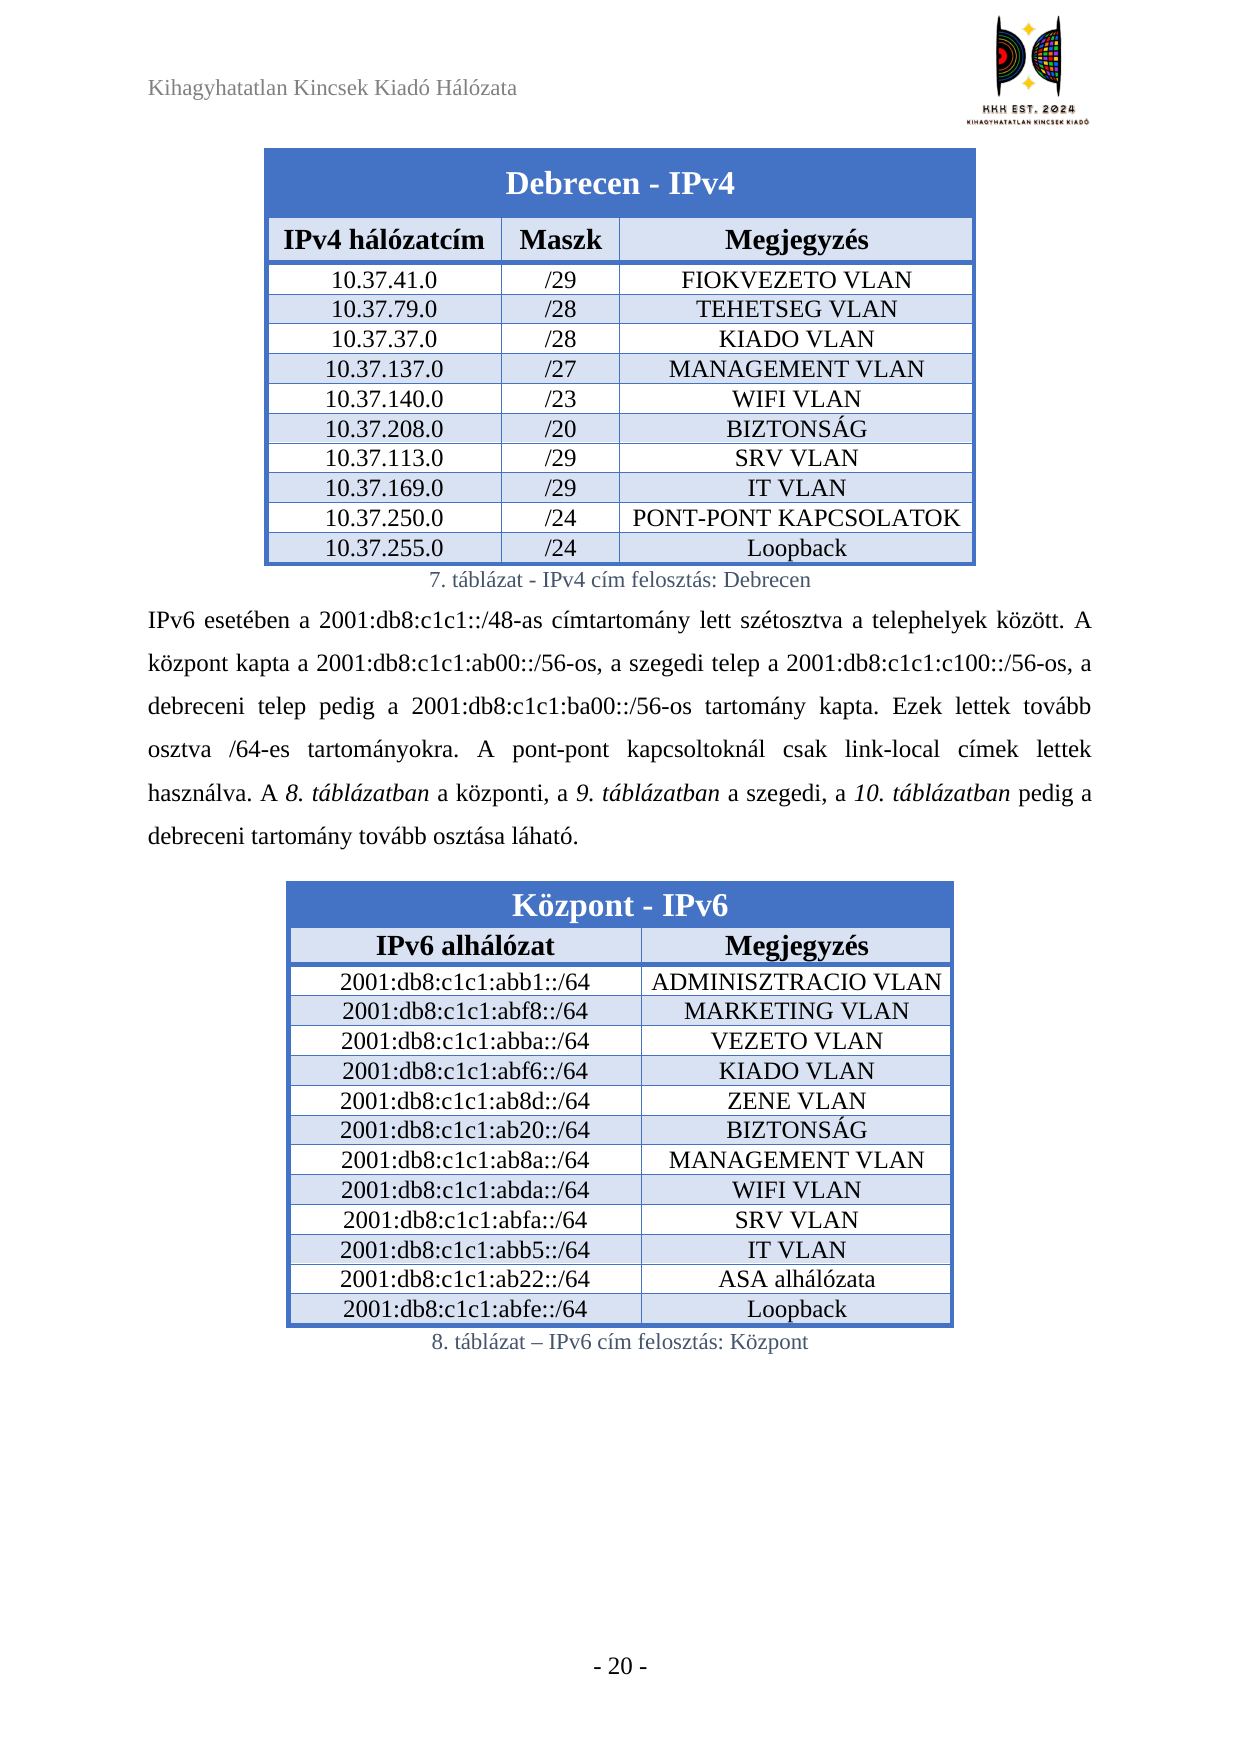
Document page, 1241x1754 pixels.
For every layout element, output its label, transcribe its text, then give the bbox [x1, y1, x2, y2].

table_cell IPv4 hálózatcím [269, 218, 501, 260]
table_cell /20 [502, 414, 619, 442]
table_cell 10.37.37.0 [269, 324, 501, 353]
table_cell Megjegyzés [620, 218, 972, 260]
table_cell SRV VLAN [620, 444, 972, 472]
table_header Központ - IPv6 [291, 885, 950, 924]
table_cell TEHETSEG VLAN [620, 295, 972, 323]
table_cell /28 [502, 324, 619, 353]
table_cell 10.37.208.0 [269, 414, 501, 442]
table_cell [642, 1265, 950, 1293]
table_cell Megjegyzés [642, 928, 950, 962]
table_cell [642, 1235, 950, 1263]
table_cell 2001:db8:c1c1:ab8d::/64 [291, 1086, 641, 1114]
text IPv6 esetében a 2001:db8:c1c1::/48-as címtartomány lett szétosztva a telephelyek között. A központ kapta a 2001:db8:c1c1:ab00::/56-os, a szegedi telep a 2001:db8:c1c1:c100::/56-os, a debreceni telep pedig a 2001:db8:c1c1:ba00::/56-os tartomány kapta. Ezek lettek tovább osztva /64-es tartományokra. A pont-pont kapcsoltoknál csak link-local címek lettek használva. A 8. táblázatban a központi, a 9. táblázatban a szegedi, a 10. táblázatban pedig a debreceni tartomány tovább osztása láható. [148, 605, 1093, 849]
table_cell /29 [502, 265, 619, 293]
table_cell 10.37.79.0 [269, 295, 501, 323]
table_cell PONT-PONT KAPCSOLATOK [620, 503, 972, 532]
table_cell 10.37.140.0 [269, 384, 501, 413]
table_cell 10.37.255.0 [269, 533, 501, 562]
table_cell /29 [502, 444, 619, 472]
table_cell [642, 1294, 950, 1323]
table_cell 10.37.250.0 [269, 503, 501, 532]
table_cell BIZTONSÁG [620, 414, 972, 442]
table_cell IT VLAN [620, 473, 972, 502]
table_cell Maszk [502, 218, 619, 260]
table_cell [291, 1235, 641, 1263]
table_cell /29 [502, 473, 619, 502]
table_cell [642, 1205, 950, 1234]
table_cell 2001:db8:c1c1:abb1::/64 [291, 967, 641, 995]
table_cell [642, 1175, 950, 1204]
table_cell /24 [502, 503, 619, 532]
table_header Debrecen - IPv4 [269, 152, 972, 213]
table_cell 2001:db8:c1c1:abf6::/64 [291, 1056, 641, 1085]
table_cell KIADO VLAN [642, 1056, 950, 1085]
table_cell ADMINISZTRACIO VLAN [642, 967, 950, 995]
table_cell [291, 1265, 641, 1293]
table_cell MANAGEMENT VLAN [642, 1145, 950, 1174]
picture [958, 4, 1094, 130]
table_cell /24 [502, 533, 619, 562]
table_cell 2001:db8:c1c1:abf8::/64 [291, 996, 641, 1025]
table_cell 10.37.113.0 [269, 444, 501, 472]
table_cell MANAGEMENT VLAN [620, 354, 972, 383]
table_cell KIADO VLAN [620, 324, 972, 353]
table_cell 10.37.137.0 [269, 354, 501, 383]
table_cell FIOKVEZETO VLAN [620, 265, 972, 293]
table_cell MARKETING VLAN [642, 996, 950, 1025]
table_cell VEZETO VLAN [642, 1026, 950, 1055]
table_cell ZENE VLAN [642, 1086, 950, 1114]
table_cell Loopback [620, 533, 972, 562]
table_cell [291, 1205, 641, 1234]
table_cell 2001:db8:c1c1:abba::/64 [291, 1026, 641, 1055]
table_cell WIFI VLAN [620, 384, 972, 413]
text 7. táblázat - IPv4 cím felosztás: Debrecen [148, 566, 1093, 593]
table_cell 10.37.41.0 [269, 265, 501, 293]
table_cell IPv6 alhálózat [291, 928, 641, 962]
table_cell 10.37.169.0 [269, 473, 501, 502]
text 8. táblázat – IPv6 cím felosztás: Központ [148, 1328, 1093, 1354]
table_cell /23 [502, 384, 619, 413]
table_cell 2001:db8:c1c1:ab8a::/64 [291, 1145, 641, 1174]
table_cell /28 [502, 295, 619, 323]
table_cell BIZTONSÁG [642, 1116, 950, 1144]
table_cell /27 [502, 354, 619, 383]
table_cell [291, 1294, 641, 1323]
table_cell 2001:db8:c1c1:ab20::/64 [291, 1116, 641, 1144]
table_cell 2001:db8:c1c1:abda::/64 [291, 1175, 641, 1204]
